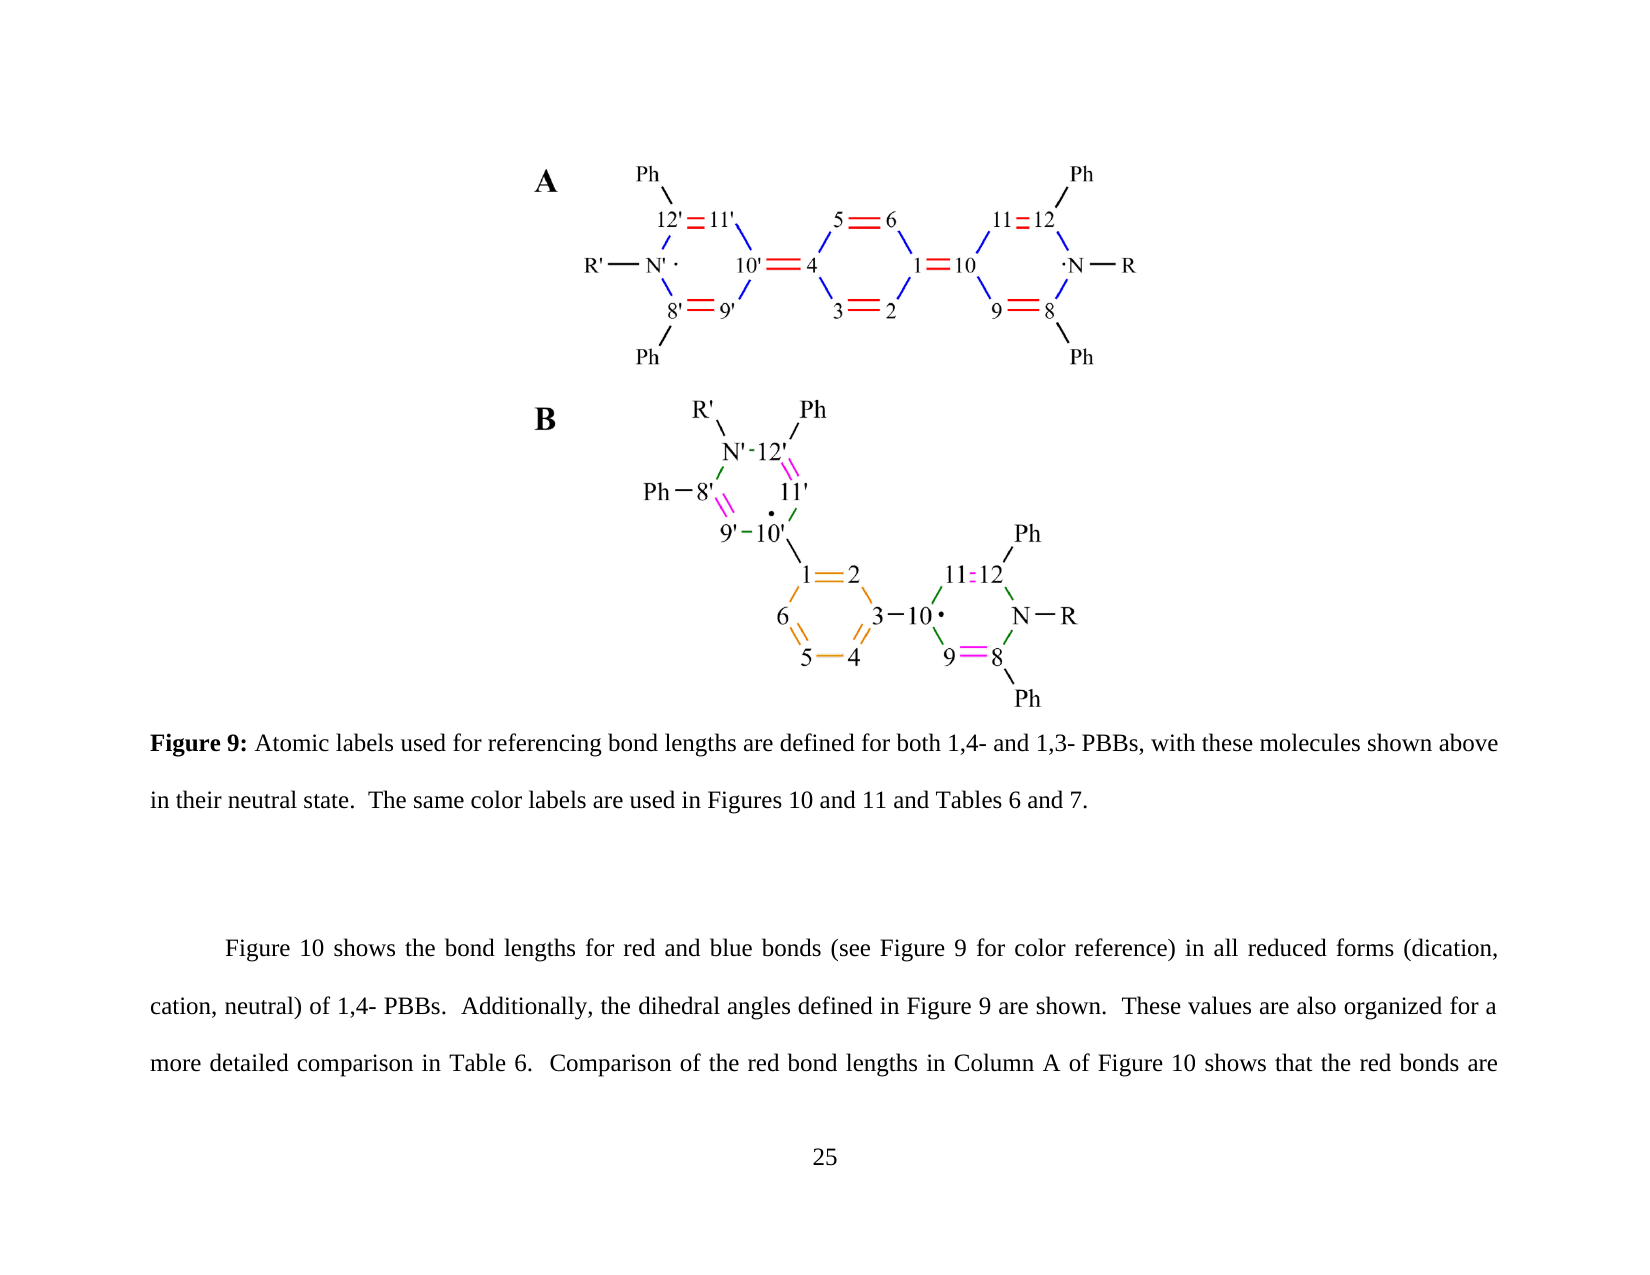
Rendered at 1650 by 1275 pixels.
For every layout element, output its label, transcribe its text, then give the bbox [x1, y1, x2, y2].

text Figure 9: Atomic labels used for referencing bond lengths are defined for both 1,4- and 1,3- PBBs, with these molecules shown above in their neutral state. The same color labels are used in Figures 10 and 11 and Tables 6 and 7. [150, 728, 1500, 814]
picture [513, 150, 1138, 709]
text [150, 933, 1500, 1077]
